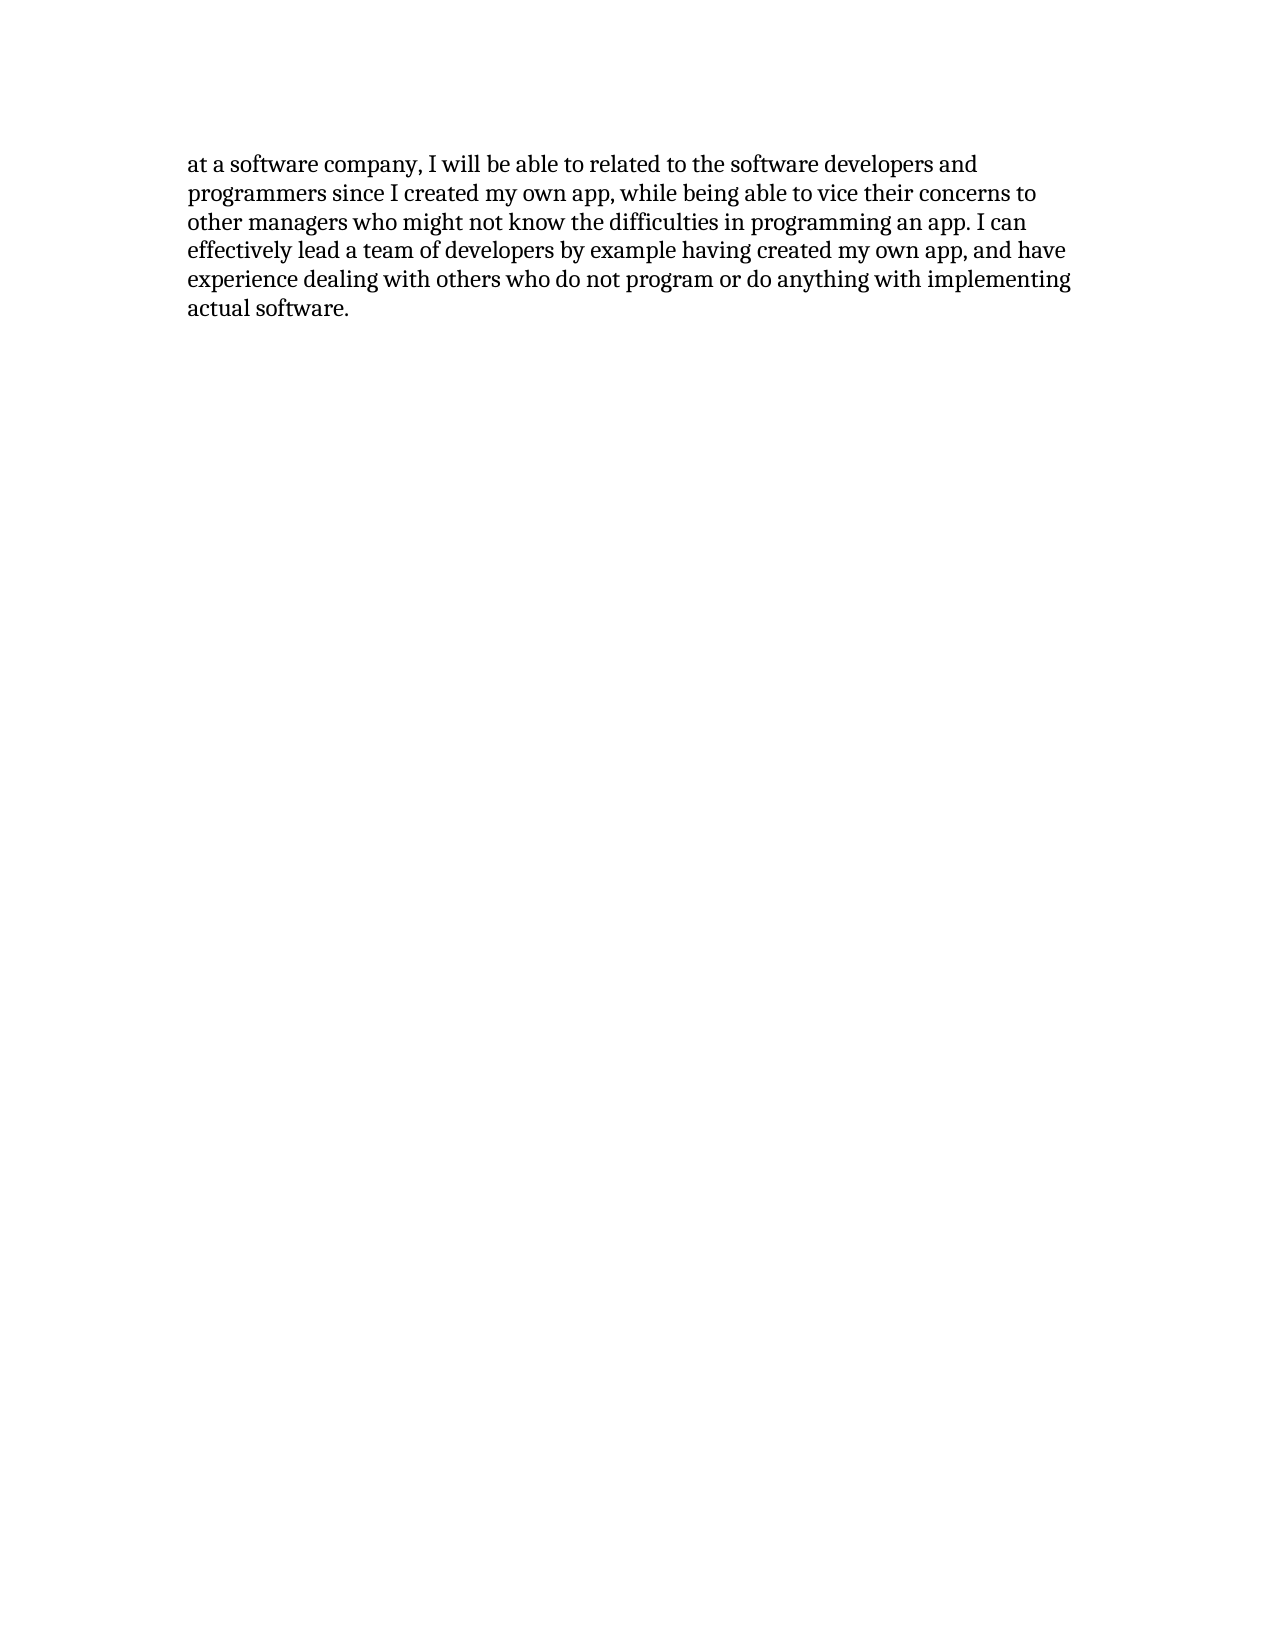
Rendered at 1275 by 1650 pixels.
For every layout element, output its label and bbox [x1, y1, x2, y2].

text [187, 150, 1087, 322]
